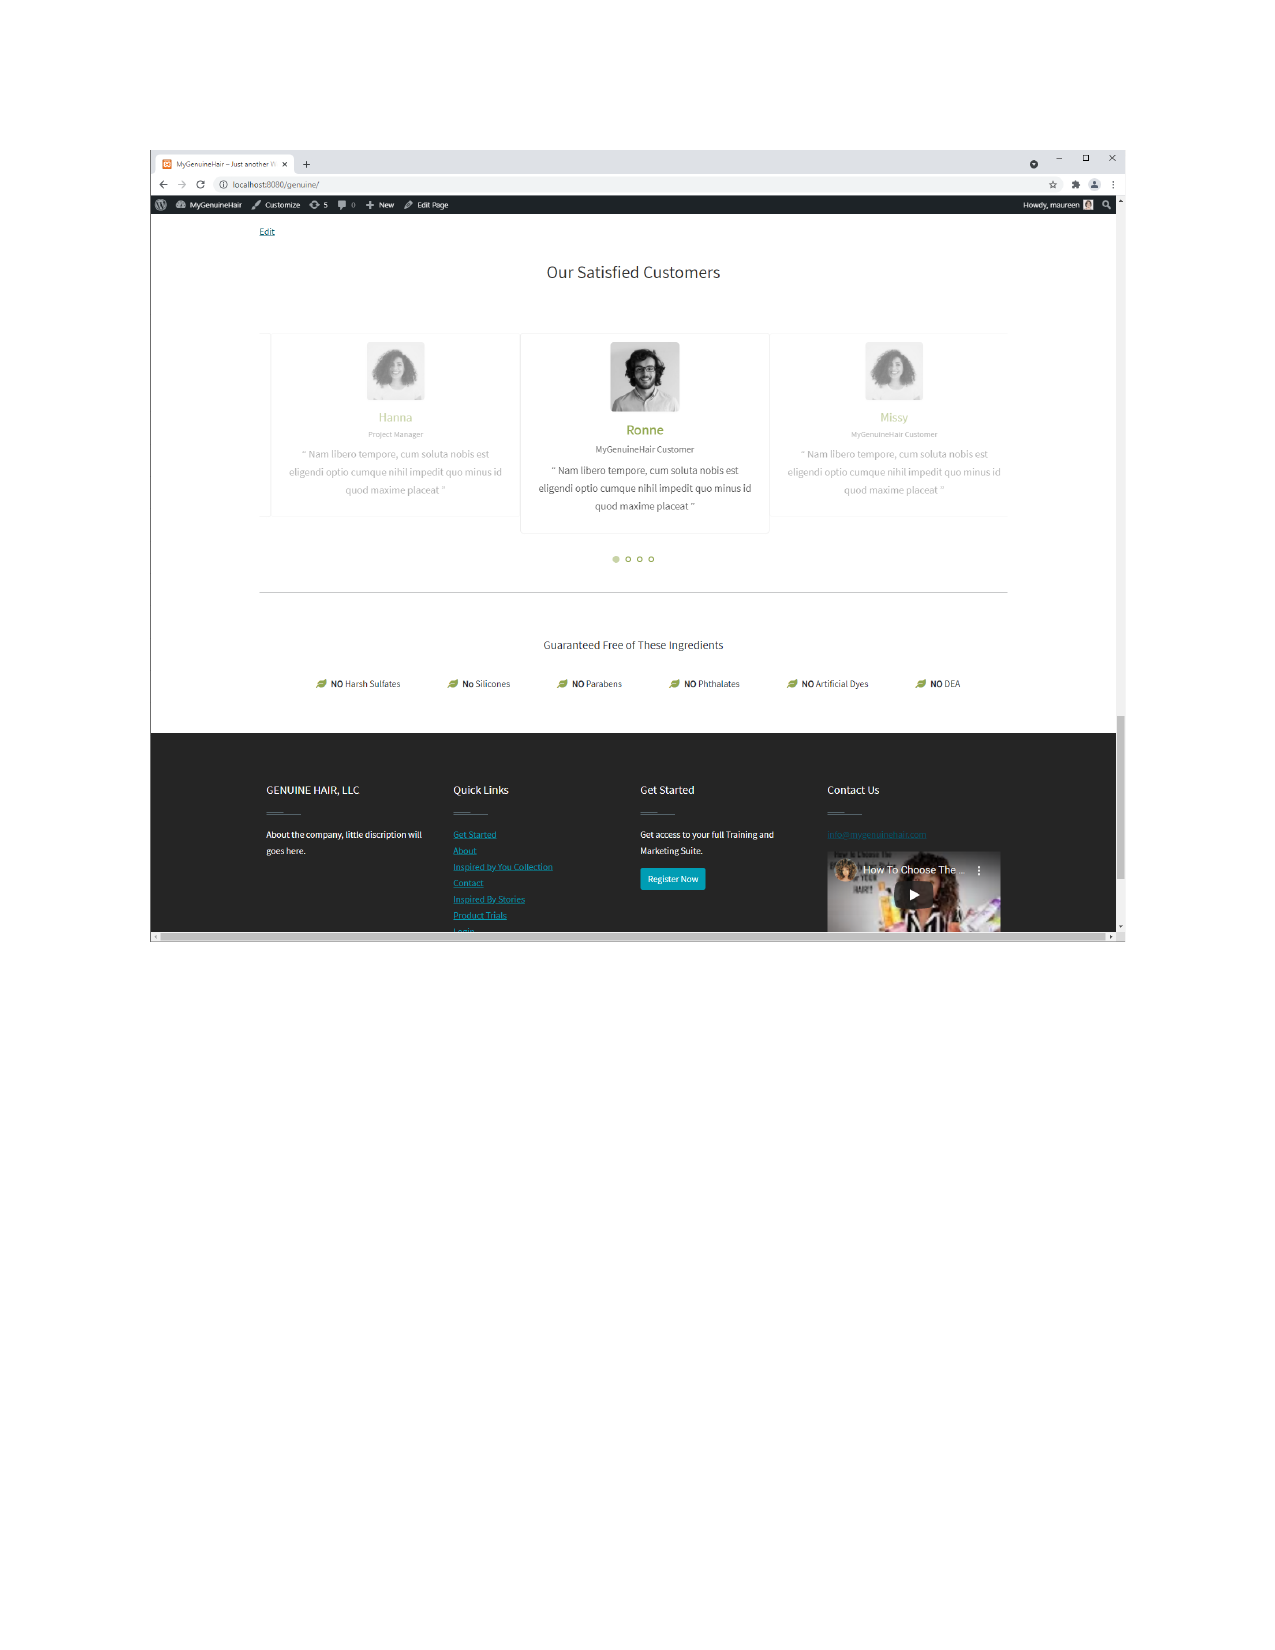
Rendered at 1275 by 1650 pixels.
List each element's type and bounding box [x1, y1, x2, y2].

picture [150, 150, 1125, 942]
